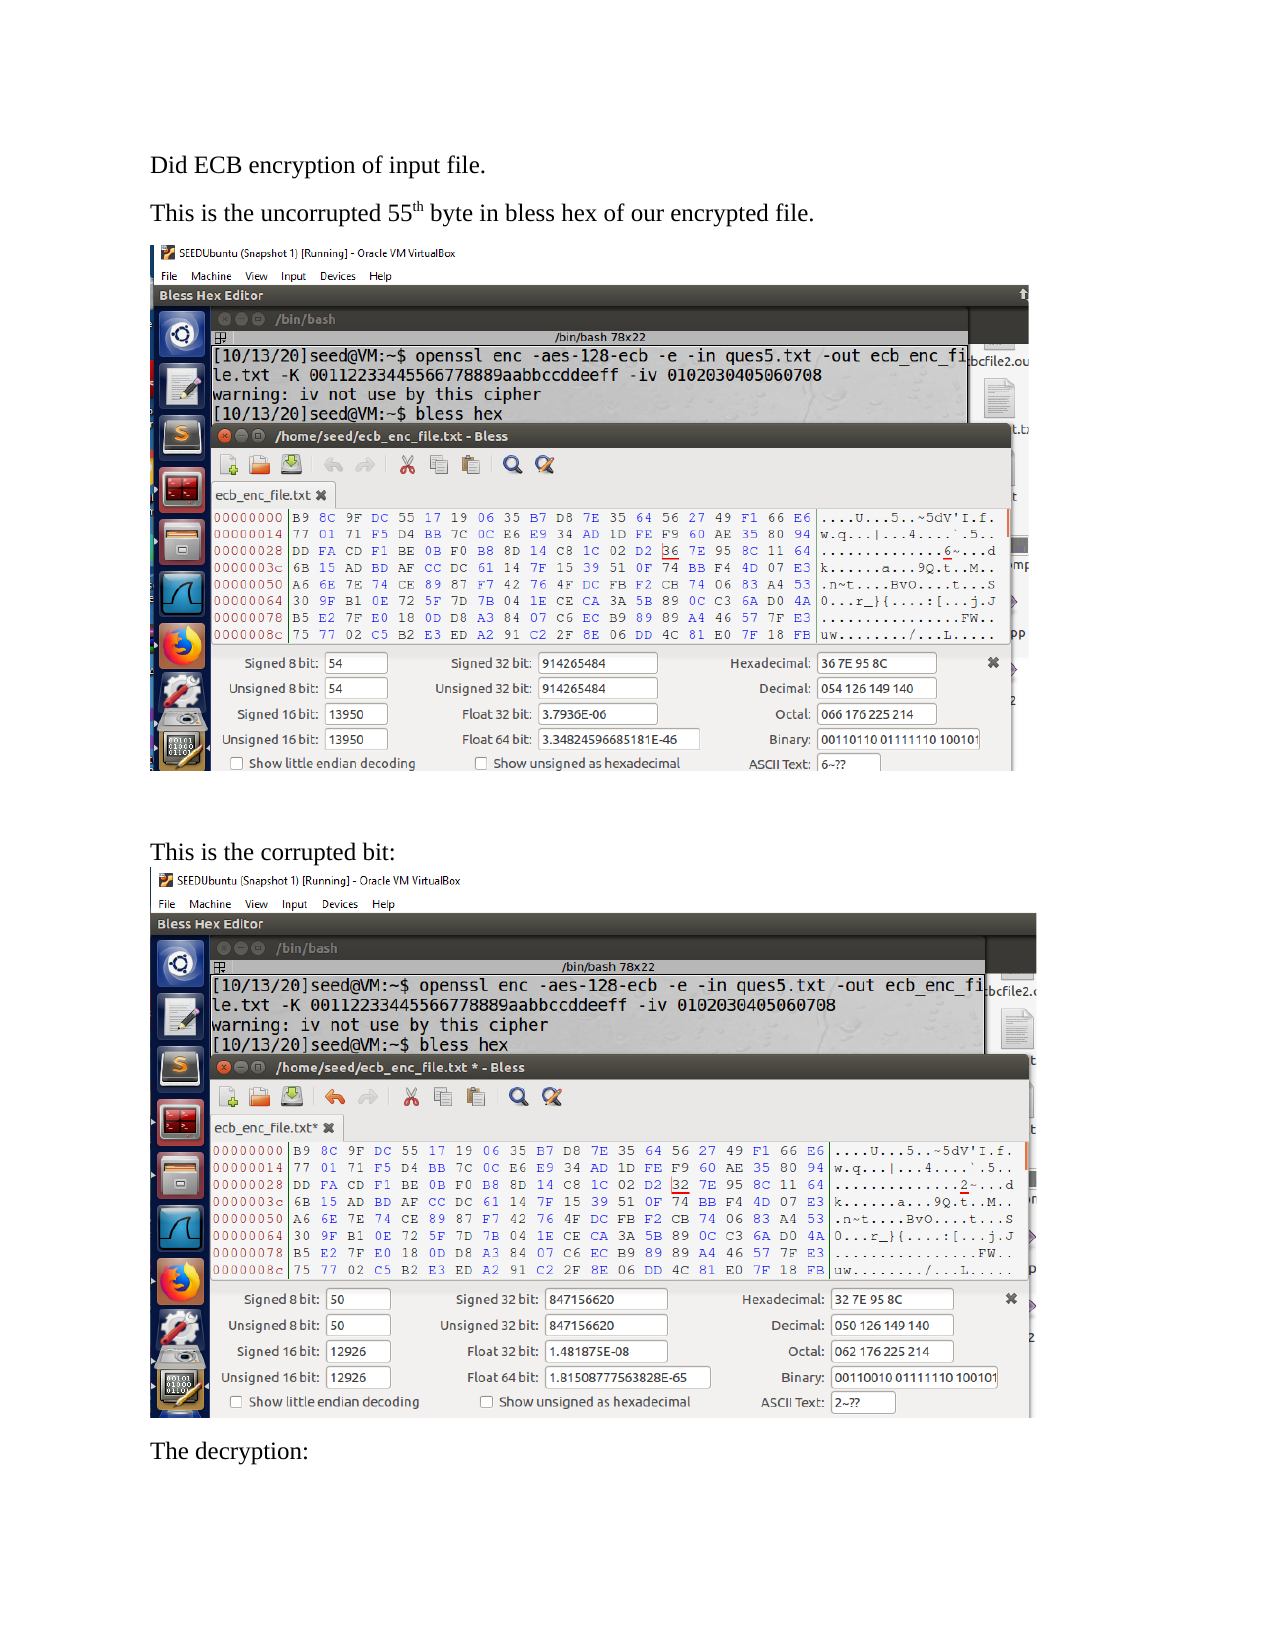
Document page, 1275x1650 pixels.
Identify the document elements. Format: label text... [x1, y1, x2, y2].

picture [150, 245, 1029, 771]
text Did ECB encryption of input file. [150, 150, 1125, 179]
text This is the uncorrupted 55th byte in bless hex of our encrypted file. [150, 198, 1125, 226]
text The decryption: [150, 1436, 1125, 1465]
picture [150, 867, 1037, 1418]
